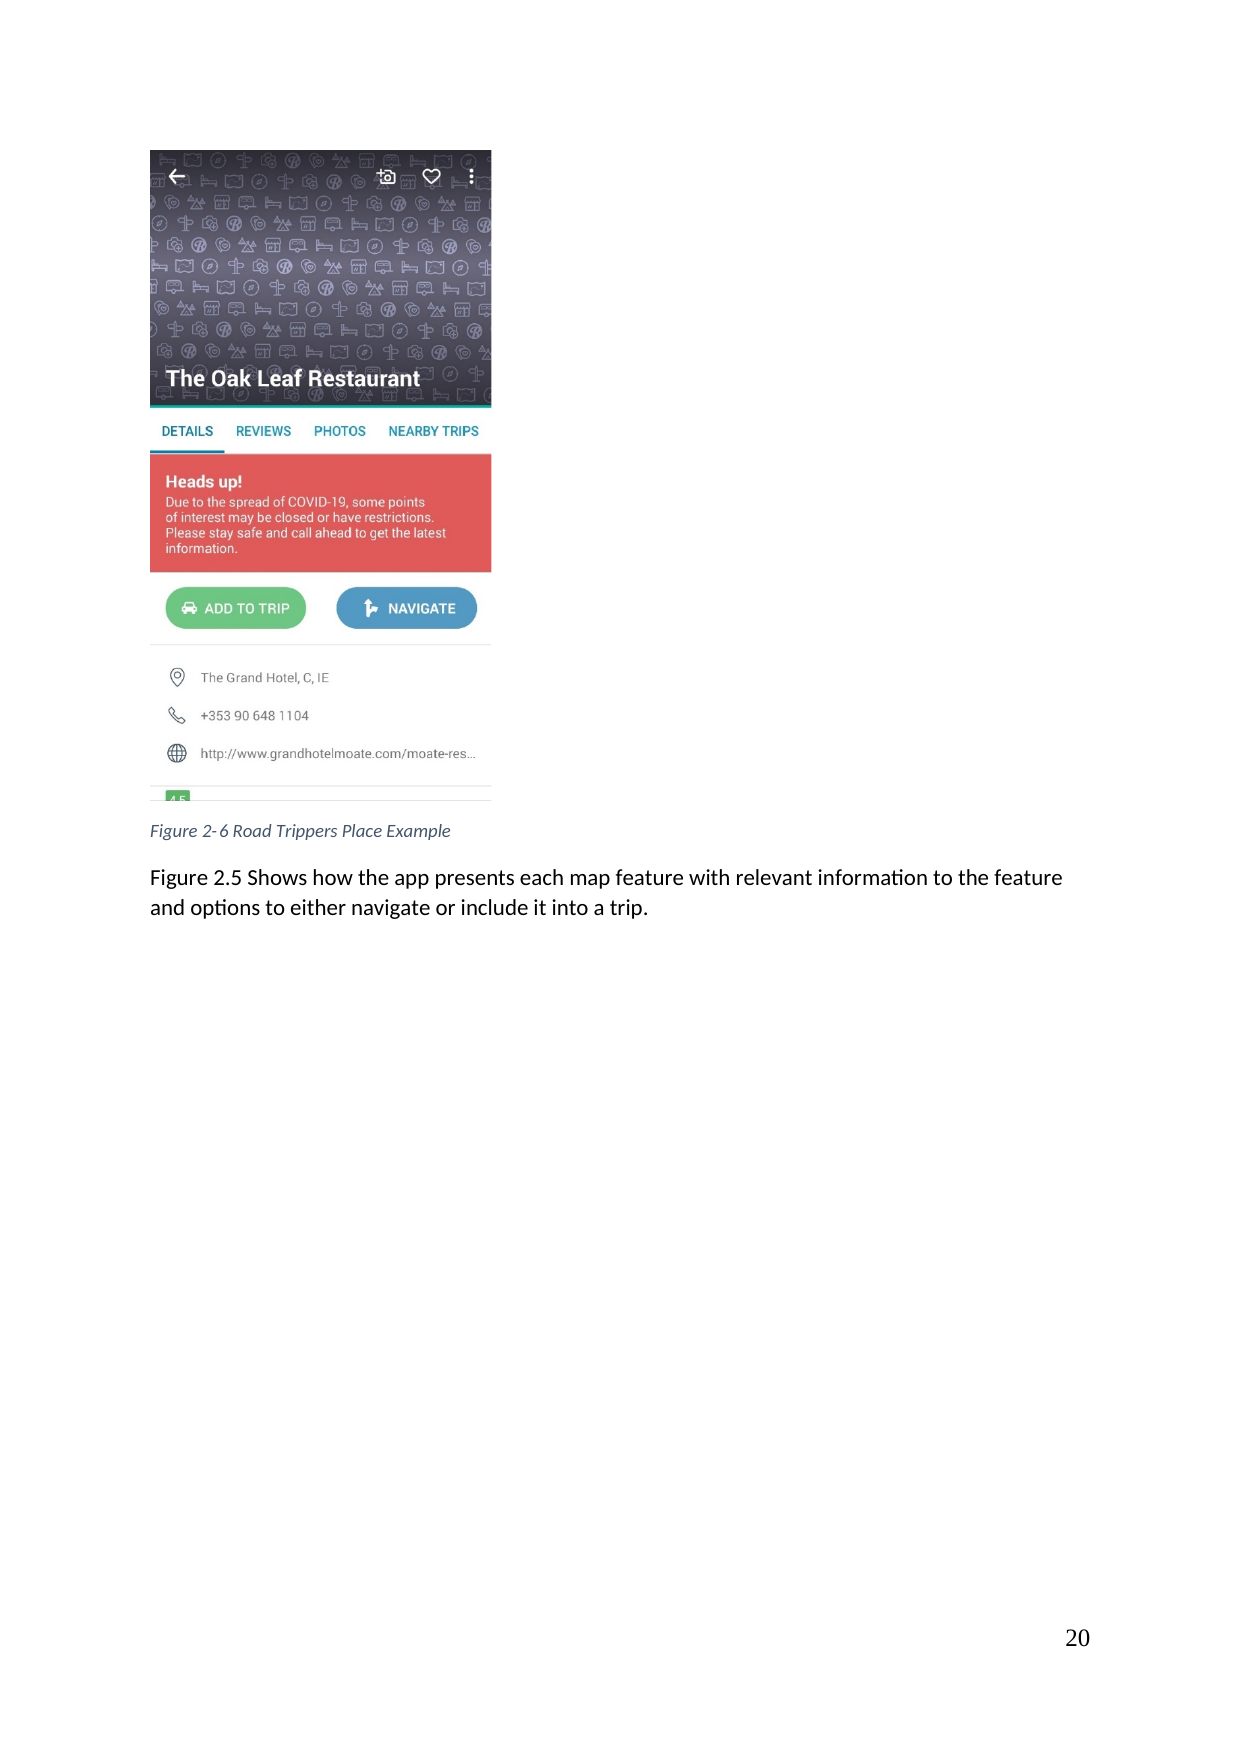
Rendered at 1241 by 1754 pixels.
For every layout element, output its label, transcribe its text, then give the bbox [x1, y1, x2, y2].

picture [150, 150, 492, 801]
text Figure 2.5 Shows how the app presents each map feature with relevant information to the feature and options to either navigate or include it into a trip. [150, 863, 1090, 921]
